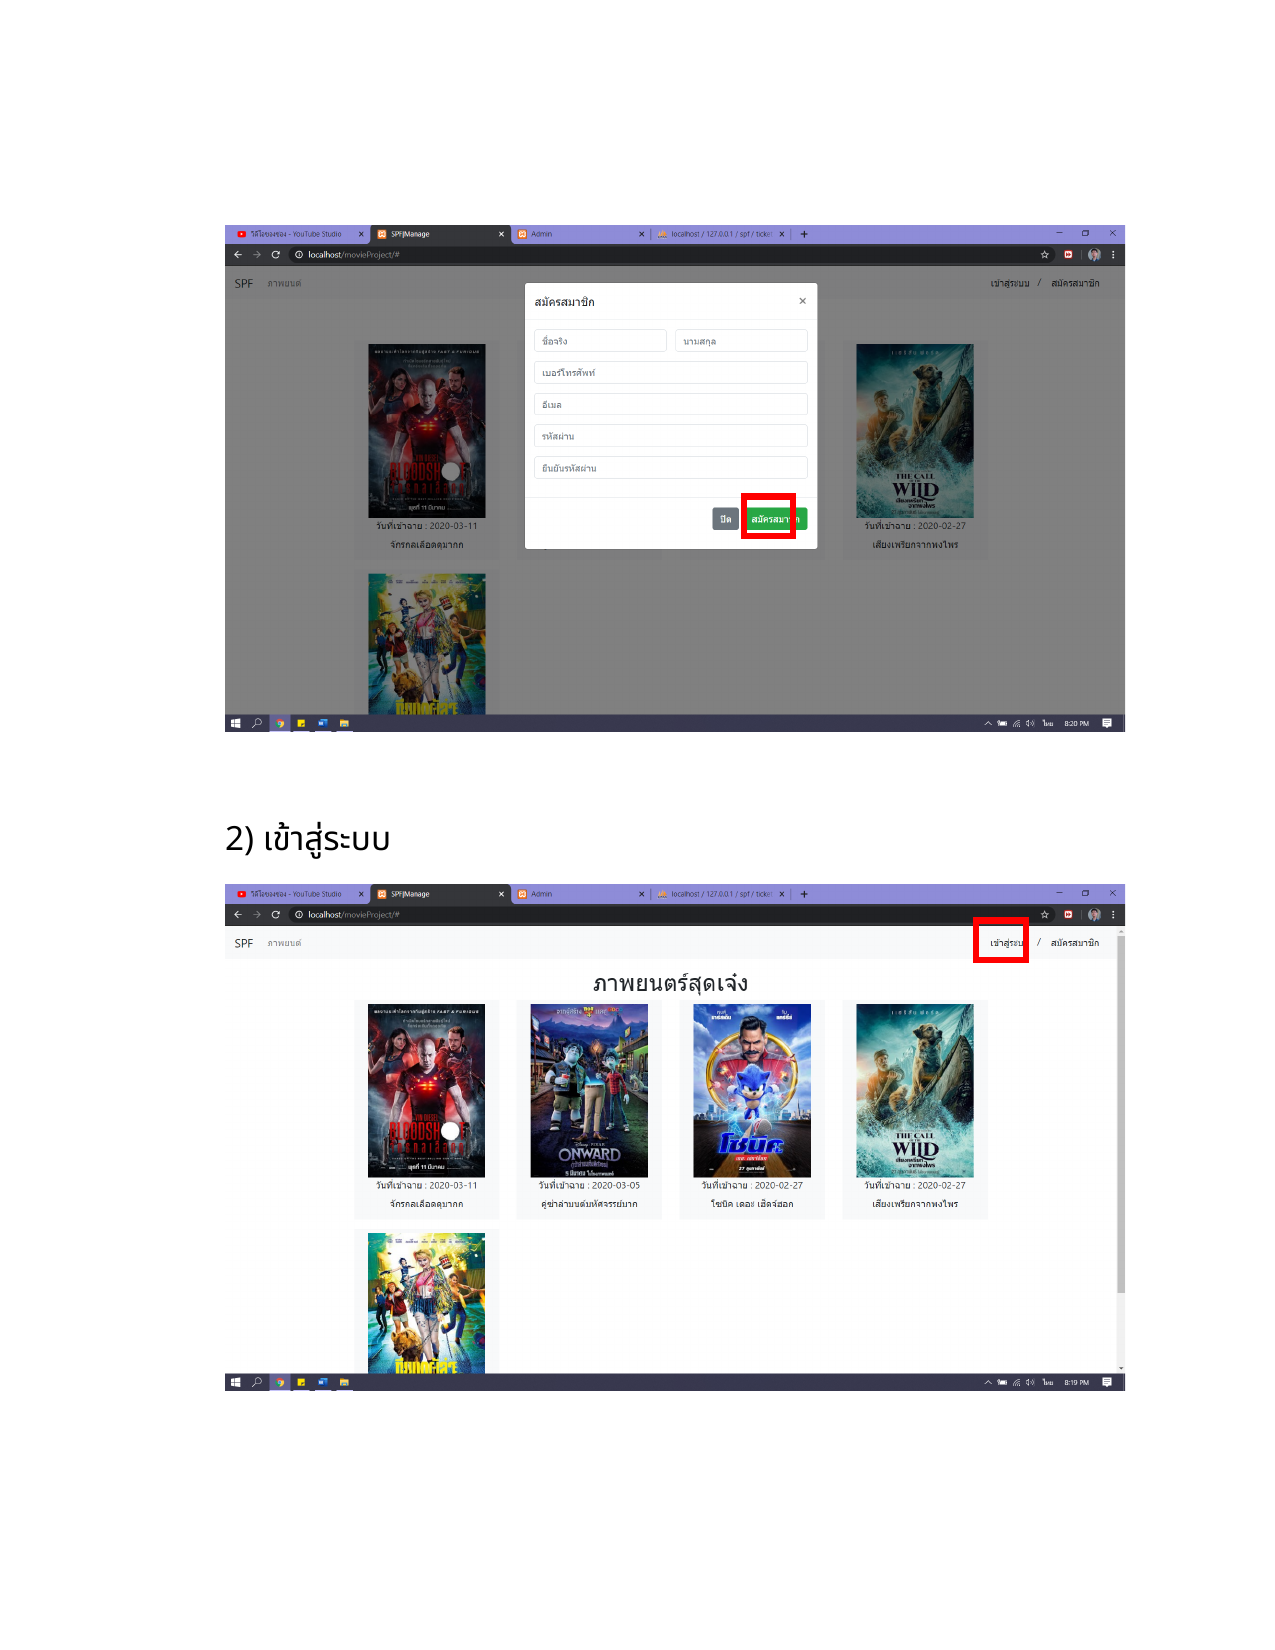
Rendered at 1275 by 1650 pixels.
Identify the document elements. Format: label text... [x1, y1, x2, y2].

picture [225, 884, 1125, 1391]
text 2) เข้าสู่ระบบ [225, 814, 1125, 865]
picture [225, 225, 1125, 732]
